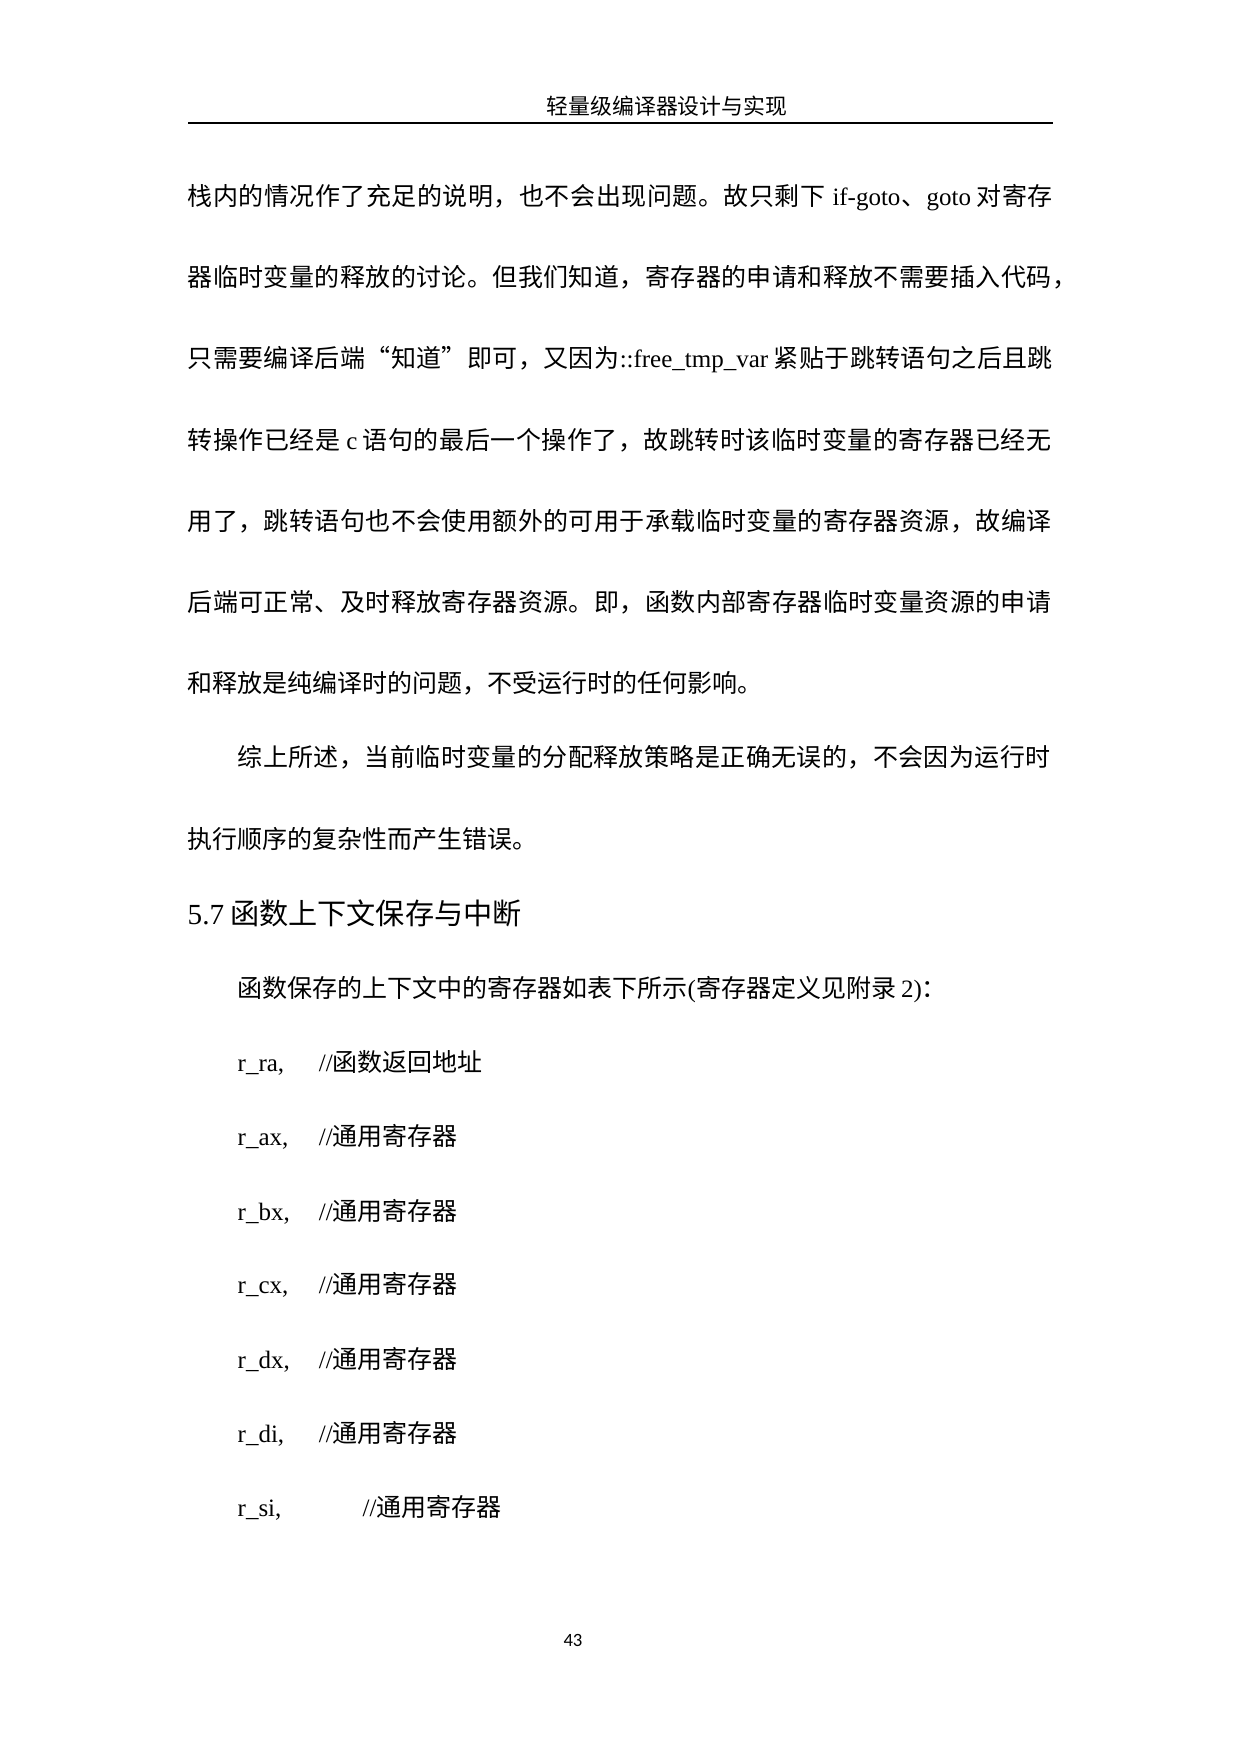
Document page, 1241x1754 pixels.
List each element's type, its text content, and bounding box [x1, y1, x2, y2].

text 综上所述，当前临时变量的分配释放策略是正确无误的，不会因为运行时执行顺序的复杂性而产生错误。 [187, 723, 1053, 870]
text 函数保存的上下文中的寄存器如表下所示(寄存器定义见附录2)： [187, 954, 1053, 1019]
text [187, 162, 1053, 714]
text r_dx, //通用寄存器 [187, 1325, 1053, 1390]
text r_di, //通用寄存器 [187, 1399, 1053, 1464]
text r_ax, //通用寄存器 [187, 1102, 1053, 1167]
text r_cx, //通用寄存器 [187, 1251, 1053, 1316]
text r_ra, //函数返回地址 [187, 1028, 1053, 1093]
subtitle 5.7函数上下文保存与中断 [187, 879, 960, 944]
text r_bx, //通用寄存器 [187, 1177, 1053, 1242]
text r_si, //通用寄存器 [187, 1473, 1053, 1538]
